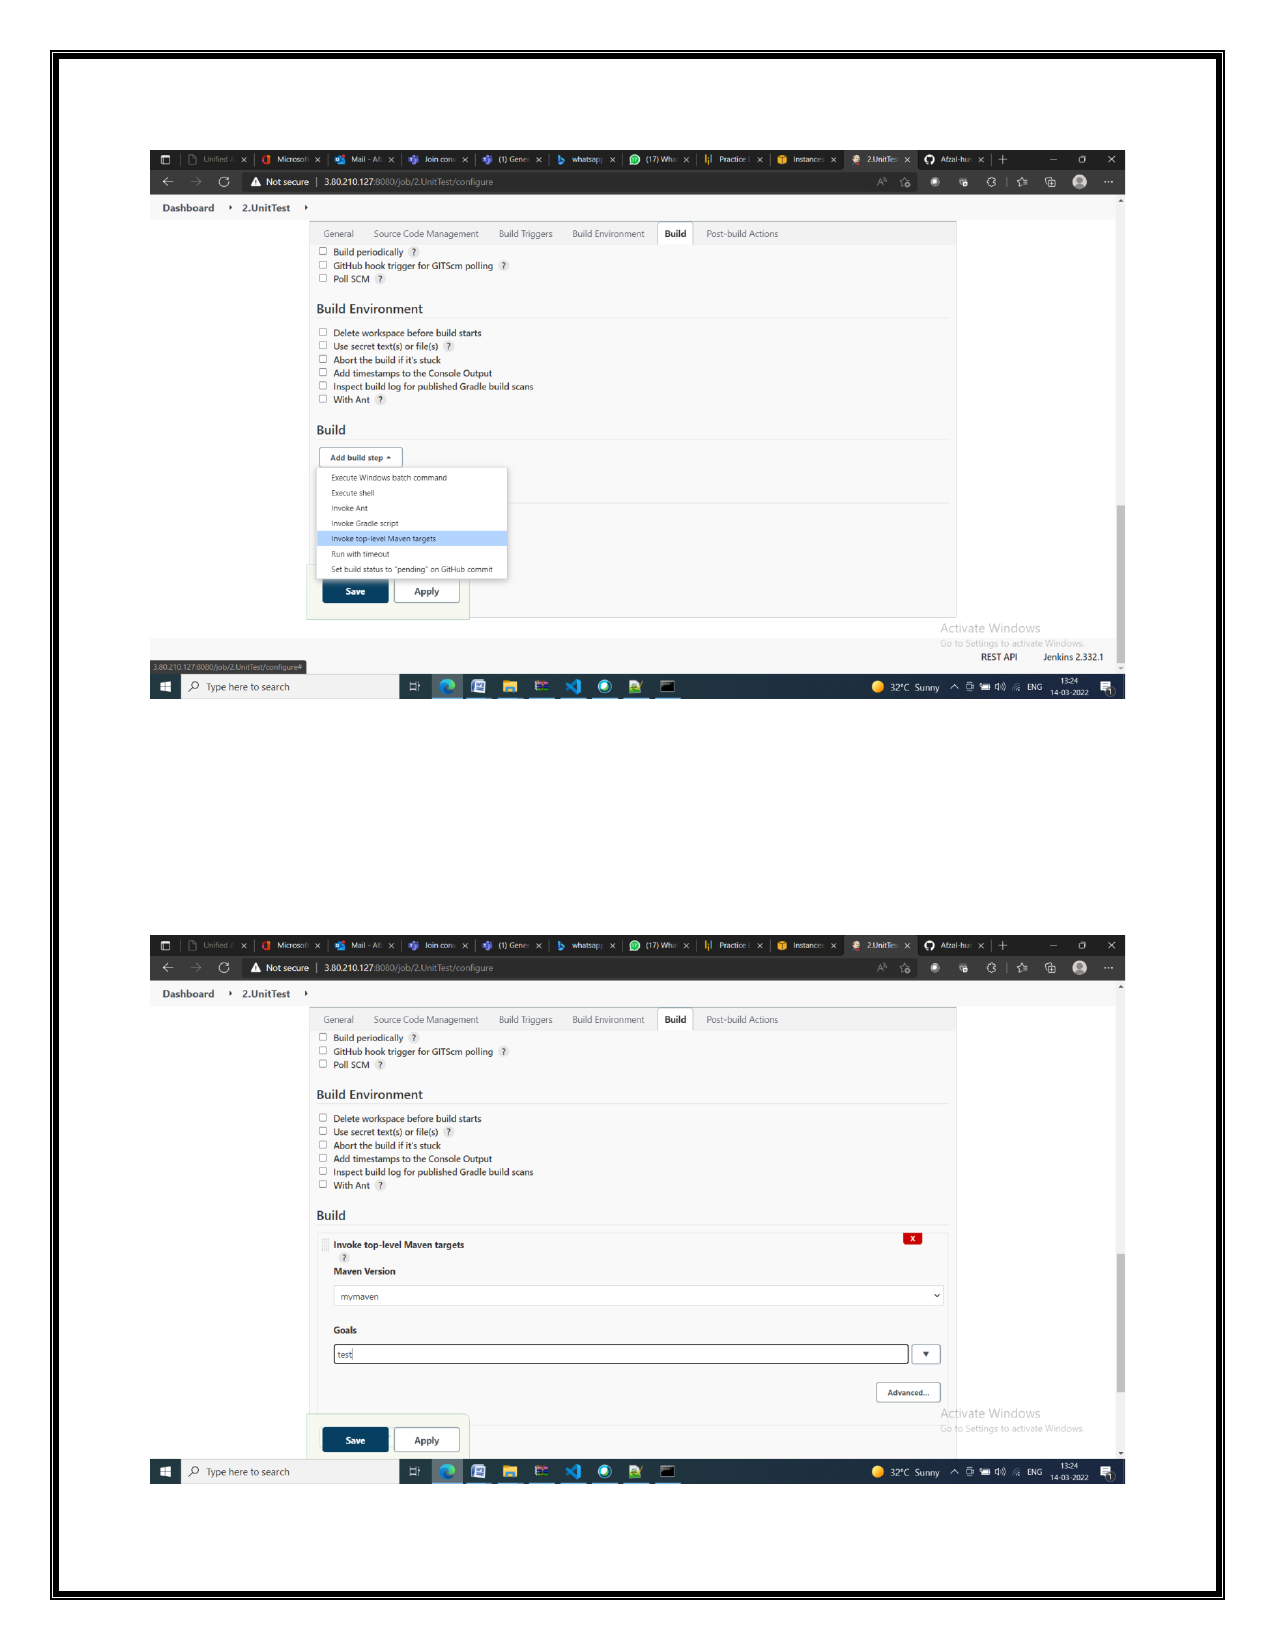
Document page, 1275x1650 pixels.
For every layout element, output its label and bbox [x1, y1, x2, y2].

picture [150, 150, 1125, 699]
picture [150, 935, 1125, 1484]
